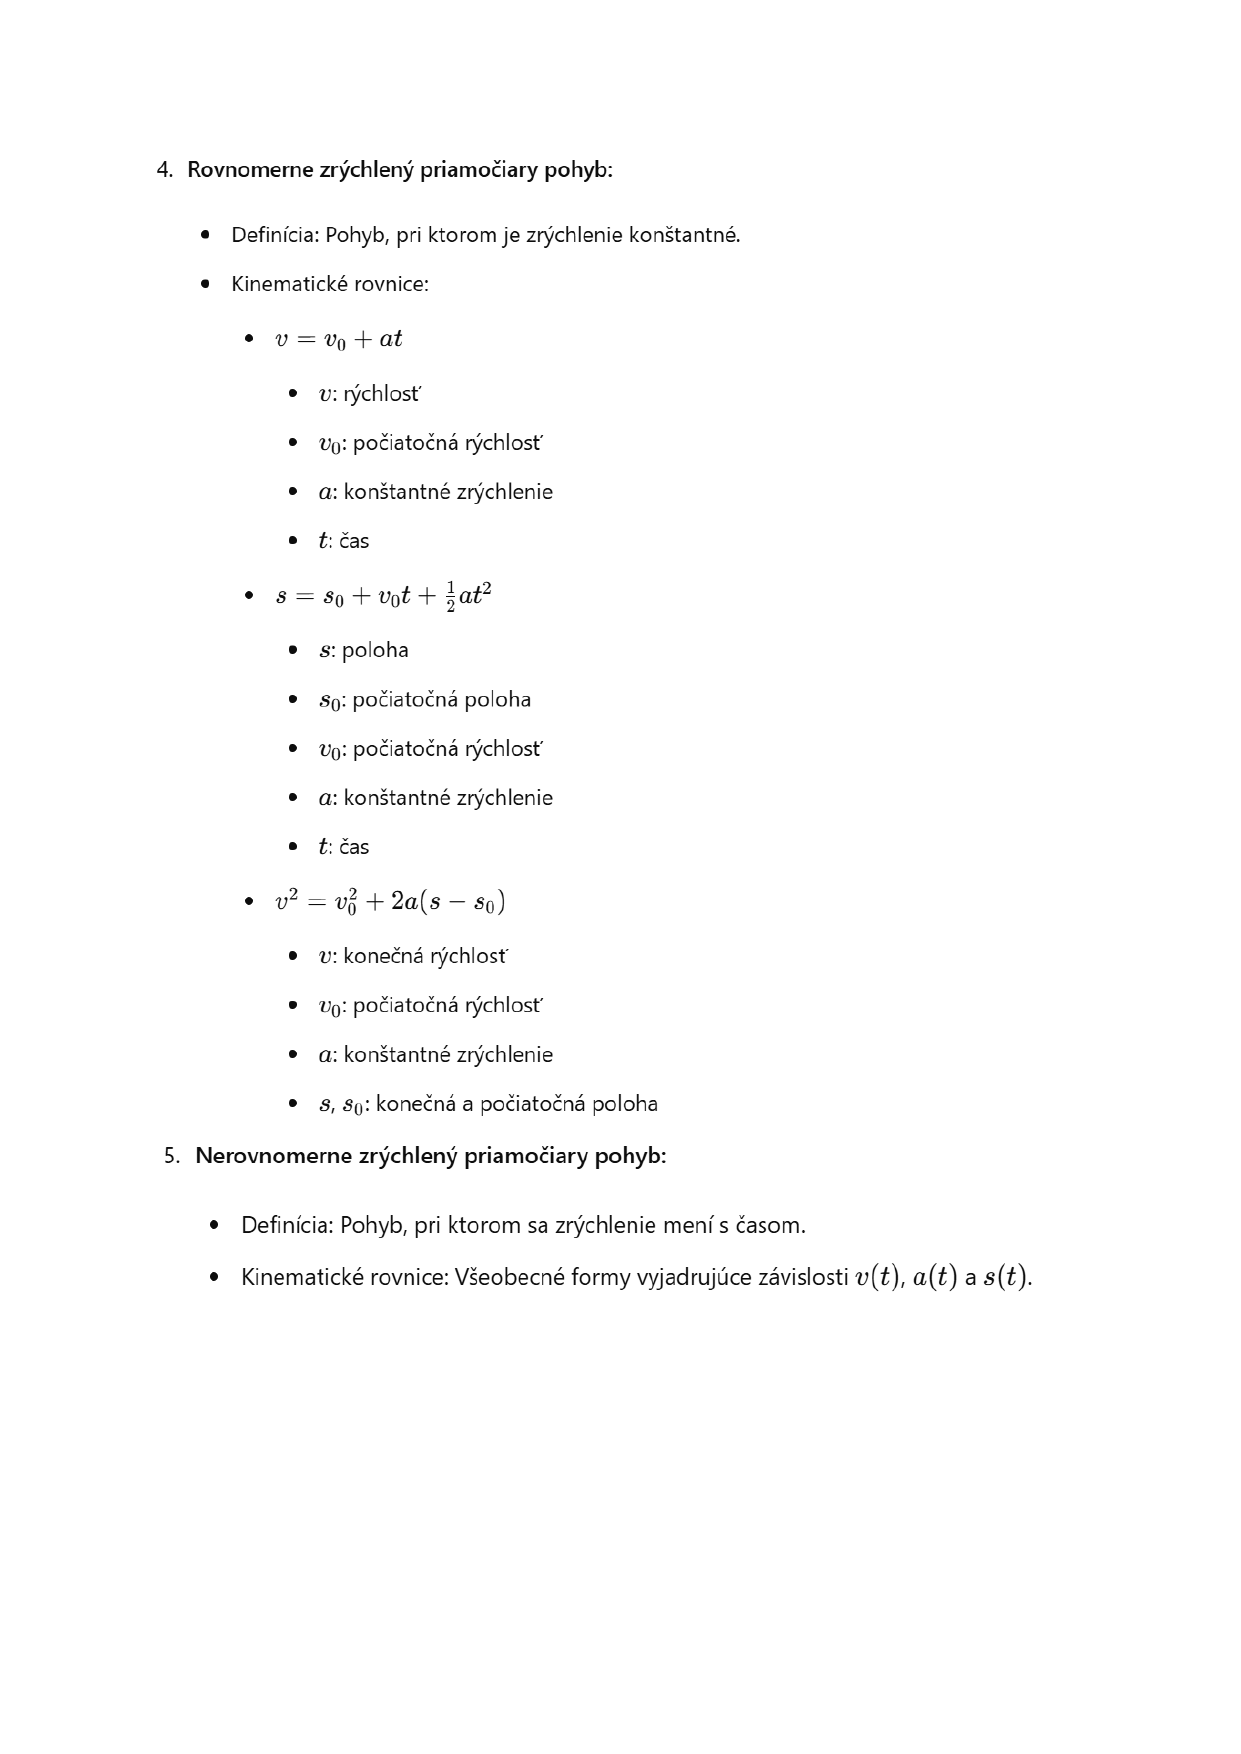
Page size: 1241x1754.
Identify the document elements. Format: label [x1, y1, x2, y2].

picture [147, 1135, 1093, 1314]
picture [147, 147, 1093, 1134]
